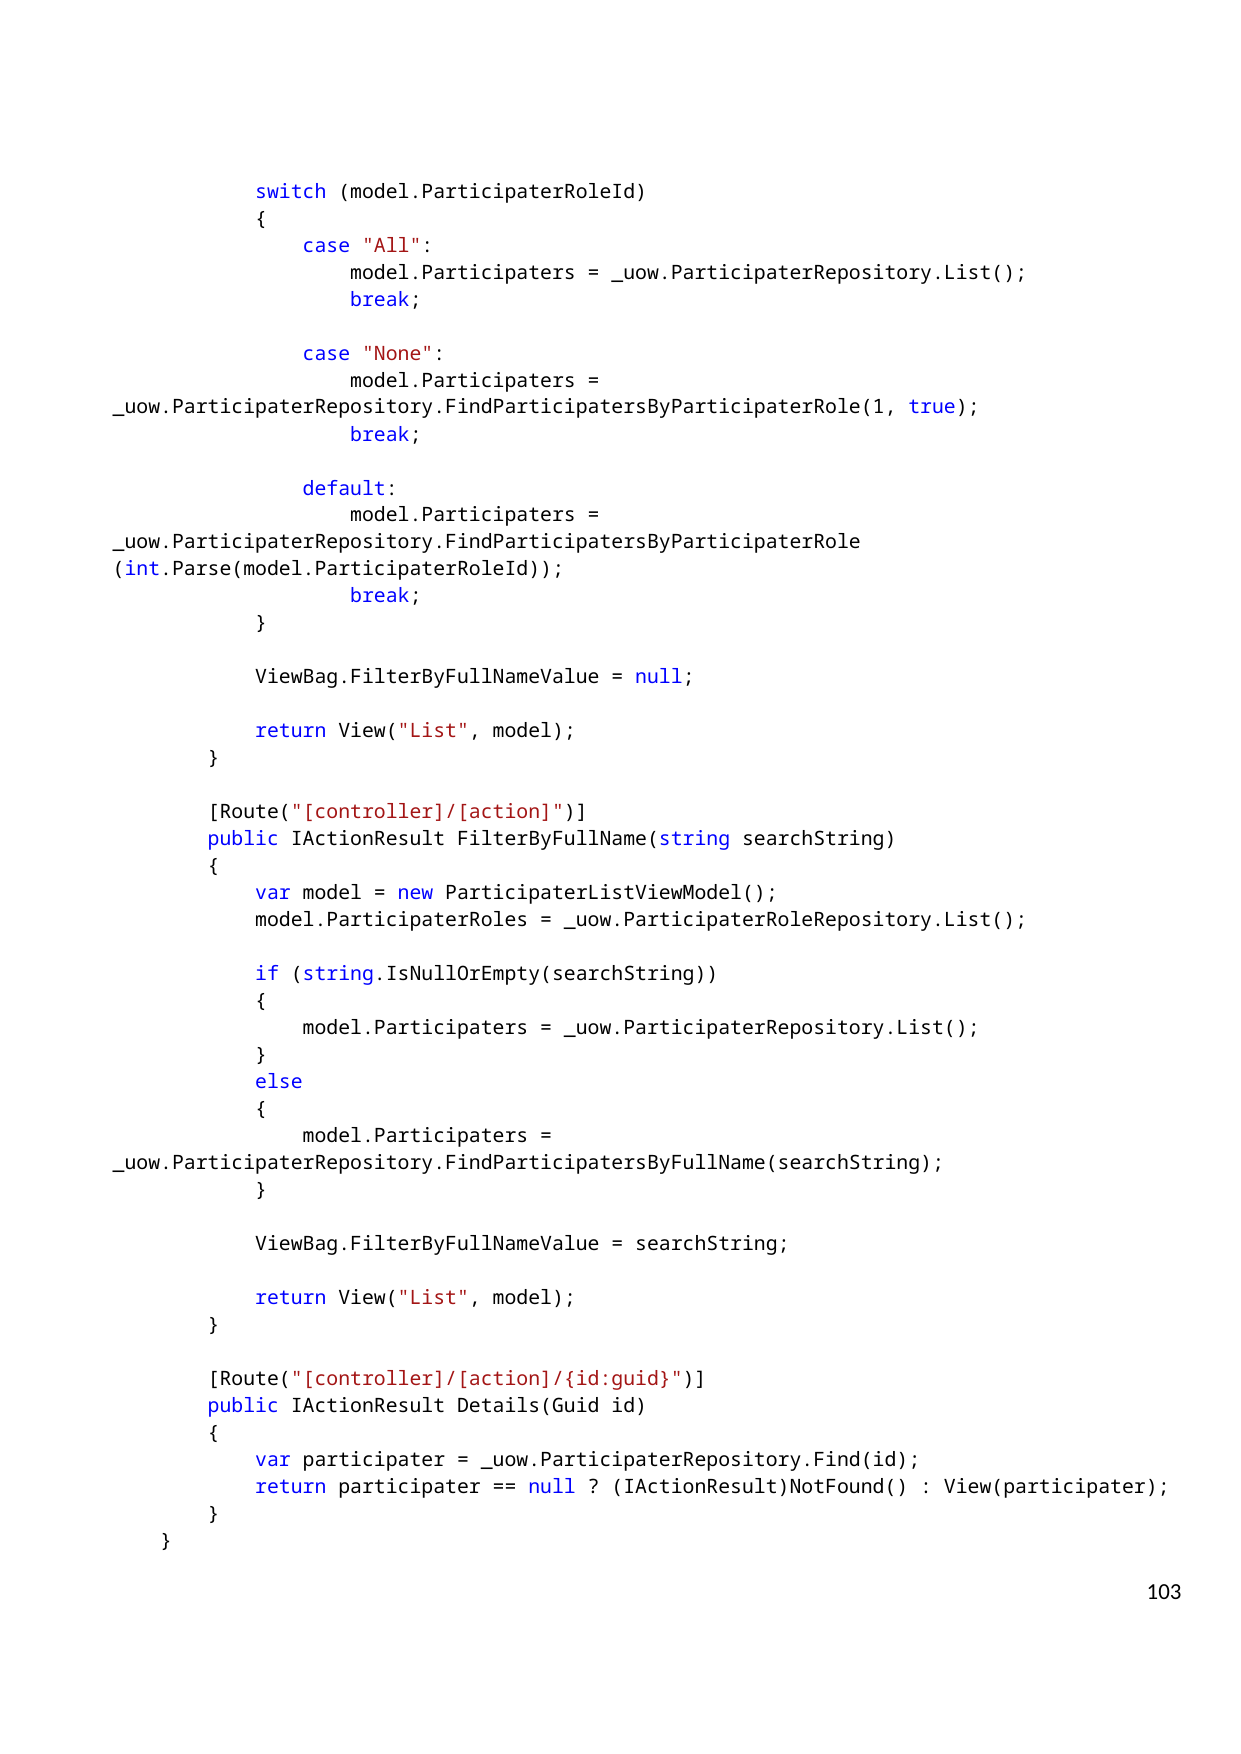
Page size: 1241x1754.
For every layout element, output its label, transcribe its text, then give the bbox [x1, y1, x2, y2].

text } [112, 1040, 1181, 1067]
text return View("List", model); [112, 1283, 1181, 1310]
text } [112, 1175, 1181, 1202]
text } [112, 1499, 1181, 1526]
text ViewBag.FilterByFullNameValue = null; [112, 663, 1181, 689]
text model.Participaters = _uow.ParticipaterRepository.List(); [112, 1013, 1181, 1040]
text var participater = _uow.ParticipaterRepository.Find(id); [112, 1445, 1181, 1472]
text return View("List", model); [112, 717, 1181, 743]
text break; [112, 285, 1181, 312]
text { [112, 1094, 1181, 1121]
text [Route("[controller]/[action]")] [112, 797, 1181, 824]
text { [112, 851, 1181, 878]
text case "None": [112, 339, 1181, 366]
text else [112, 1067, 1181, 1094]
text model.Participaters = _uow.ParticipaterRepository.FindParticipatersByFullName(searchString); [112, 1121, 1181, 1175]
text break; [112, 420, 1181, 447]
text public IActionResult Details(Guid id) [112, 1391, 1181, 1418]
text ViewBag.FilterByFullNameValue = searchString; [112, 1229, 1181, 1256]
text [Route("[controller]/[action]/{id:guid}")] [112, 1364, 1181, 1391]
text if (string.IsNullOrEmpty(searchString)) [112, 959, 1181, 986]
text { [112, 1418, 1181, 1445]
text model.Participaters = _uow.ParticipaterRepository.FindParticipatersByParticipaterRole(int.Parse(model.ParticipaterRoleId)); [112, 501, 1181, 582]
text model.Participaters = _uow.ParticipaterRepository.FindParticipatersByParticipaterRole(1, true); [112, 366, 1181, 420]
text case "All": [112, 231, 1181, 258]
text } [112, 743, 1181, 771]
text default: [112, 474, 1181, 501]
text } [112, 609, 1181, 636]
text { [112, 986, 1181, 1013]
text switch (model.ParticipaterRoleId) [112, 177, 1181, 204]
text model.Participaters = _uow.ParticipaterRepository.List(); [112, 258, 1181, 285]
text { [112, 204, 1181, 231]
text } [112, 1310, 1181, 1337]
text var model = new ParticipaterListViewModel(); [112, 878, 1181, 905]
text break; [112, 582, 1181, 609]
text } [112, 1526, 1181, 1553]
text public IActionResult FilterByFullName(string searchString) [112, 824, 1181, 851]
text model.ParticipaterRoles = _uow.ParticipaterRoleRepository.List(); [112, 905, 1181, 932]
text return participater == null ? (IActionResult)NotFound() : View(participater); [112, 1472, 1181, 1499]
